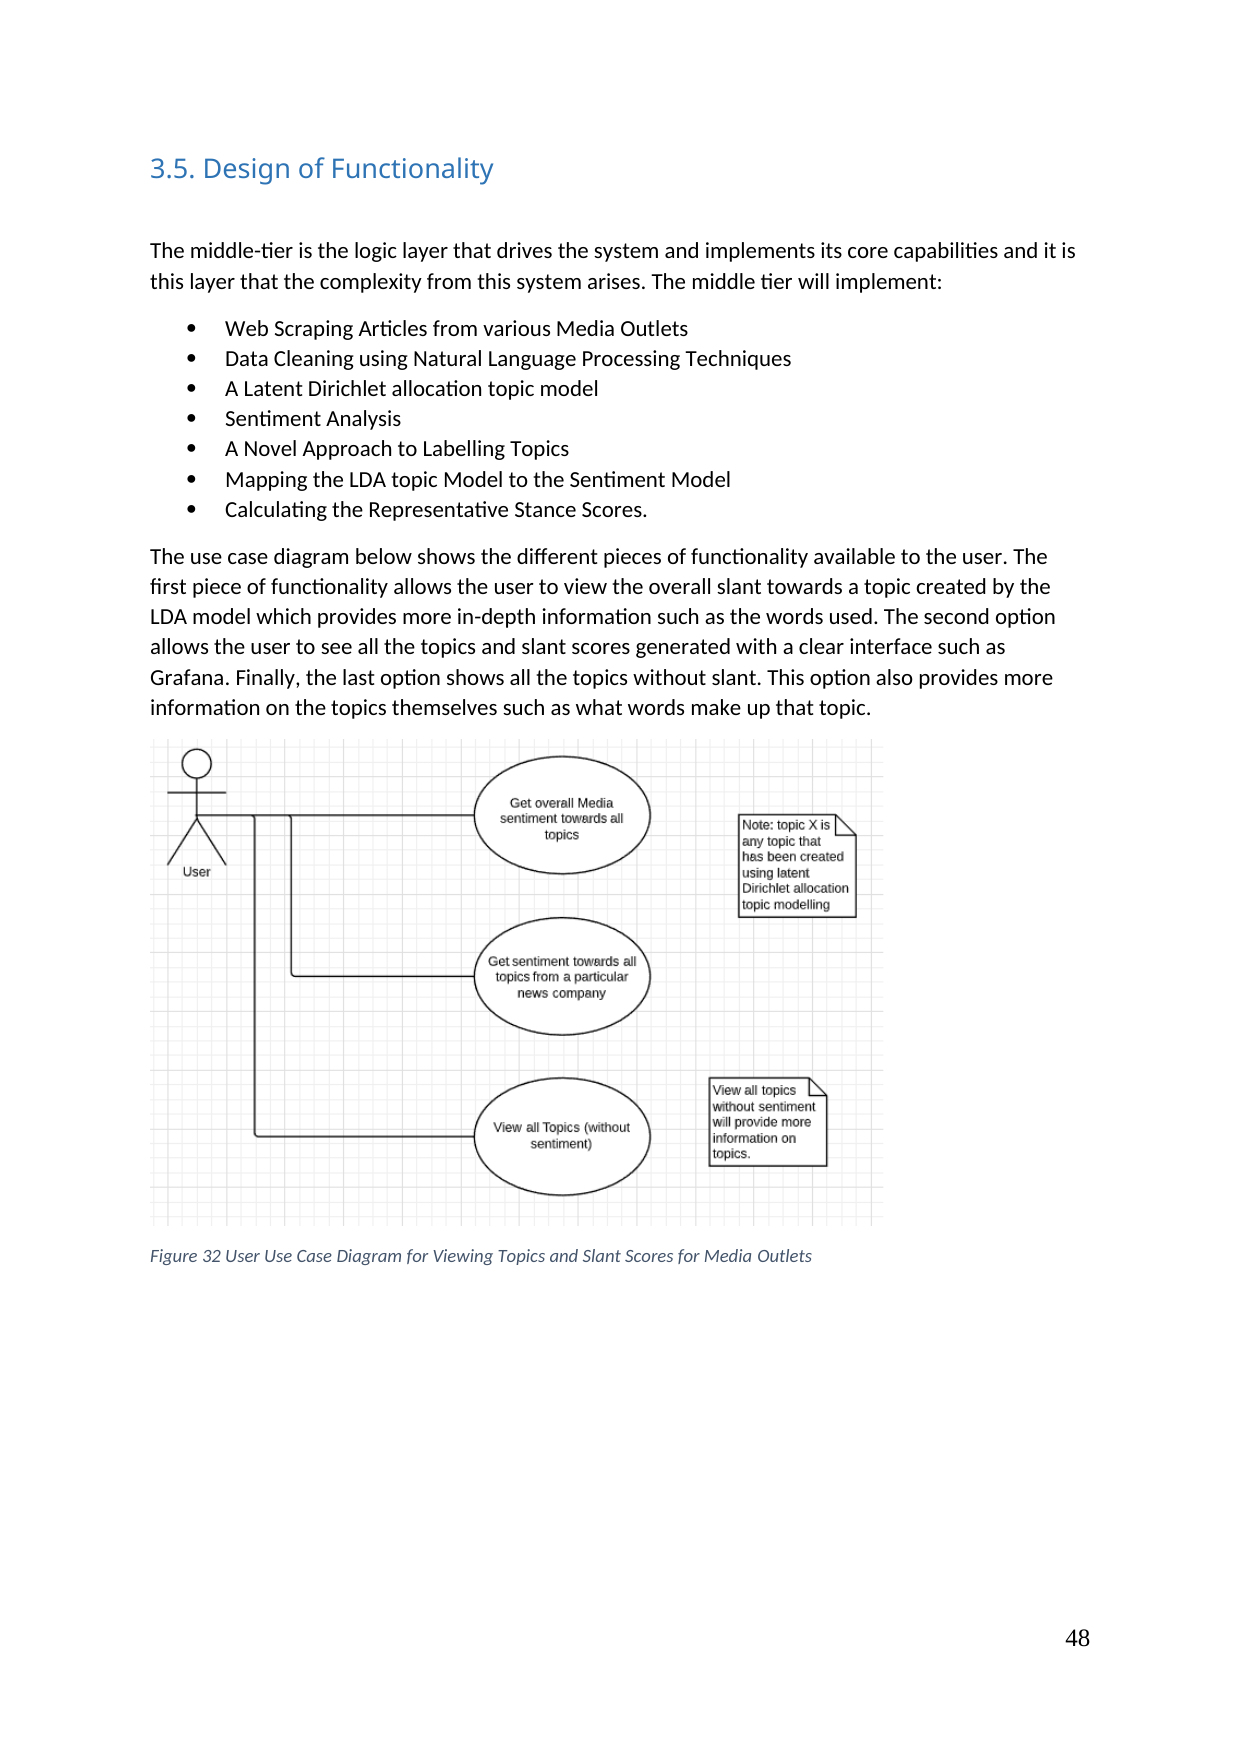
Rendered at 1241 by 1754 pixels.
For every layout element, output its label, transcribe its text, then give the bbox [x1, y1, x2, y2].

list Web Scraping Articles from various Media Outlets [187, 314, 1090, 342]
text Figure User Use Case Diagram for Viewing Topics and Slant Scores for Media Outlets [150, 1244, 1090, 1267]
list Calculating the Representative Stance Scores. [187, 495, 1090, 523]
list A Novel Approach to Labelling Topics [187, 434, 1090, 463]
text The use case diagram below shows the different pieces of functionality available to the user. The first piece of functionality allows the user to view the overall slant towards a topic created by the LDA model which provides more in-depth information such as the words used. The second option allows the user to see all the topics and slant scores generated with a clear interface such as Grafana. Finally, the last option shows all the topics without slant. This option also provides more information on the topics themselves such as what words make up that topic. [150, 542, 1090, 721]
list Data Cleaning using Natural Language Processing Techniques [187, 344, 1090, 372]
picture [150, 739, 884, 1226]
list Sentiment Analysis [187, 404, 1090, 432]
subtitle 3.5. Design of Functionality [150, 150, 1090, 187]
list A Latent Dirichlet allocation topic model [187, 374, 1090, 402]
text The middle-tier is the logic layer that drives the system and implements its core capabilities and it is this layer that the complexity from this system arises. The middle tier will implement: [150, 237, 1090, 295]
list Mapping the LDA topic Model to the Sentiment Model [187, 465, 1090, 493]
